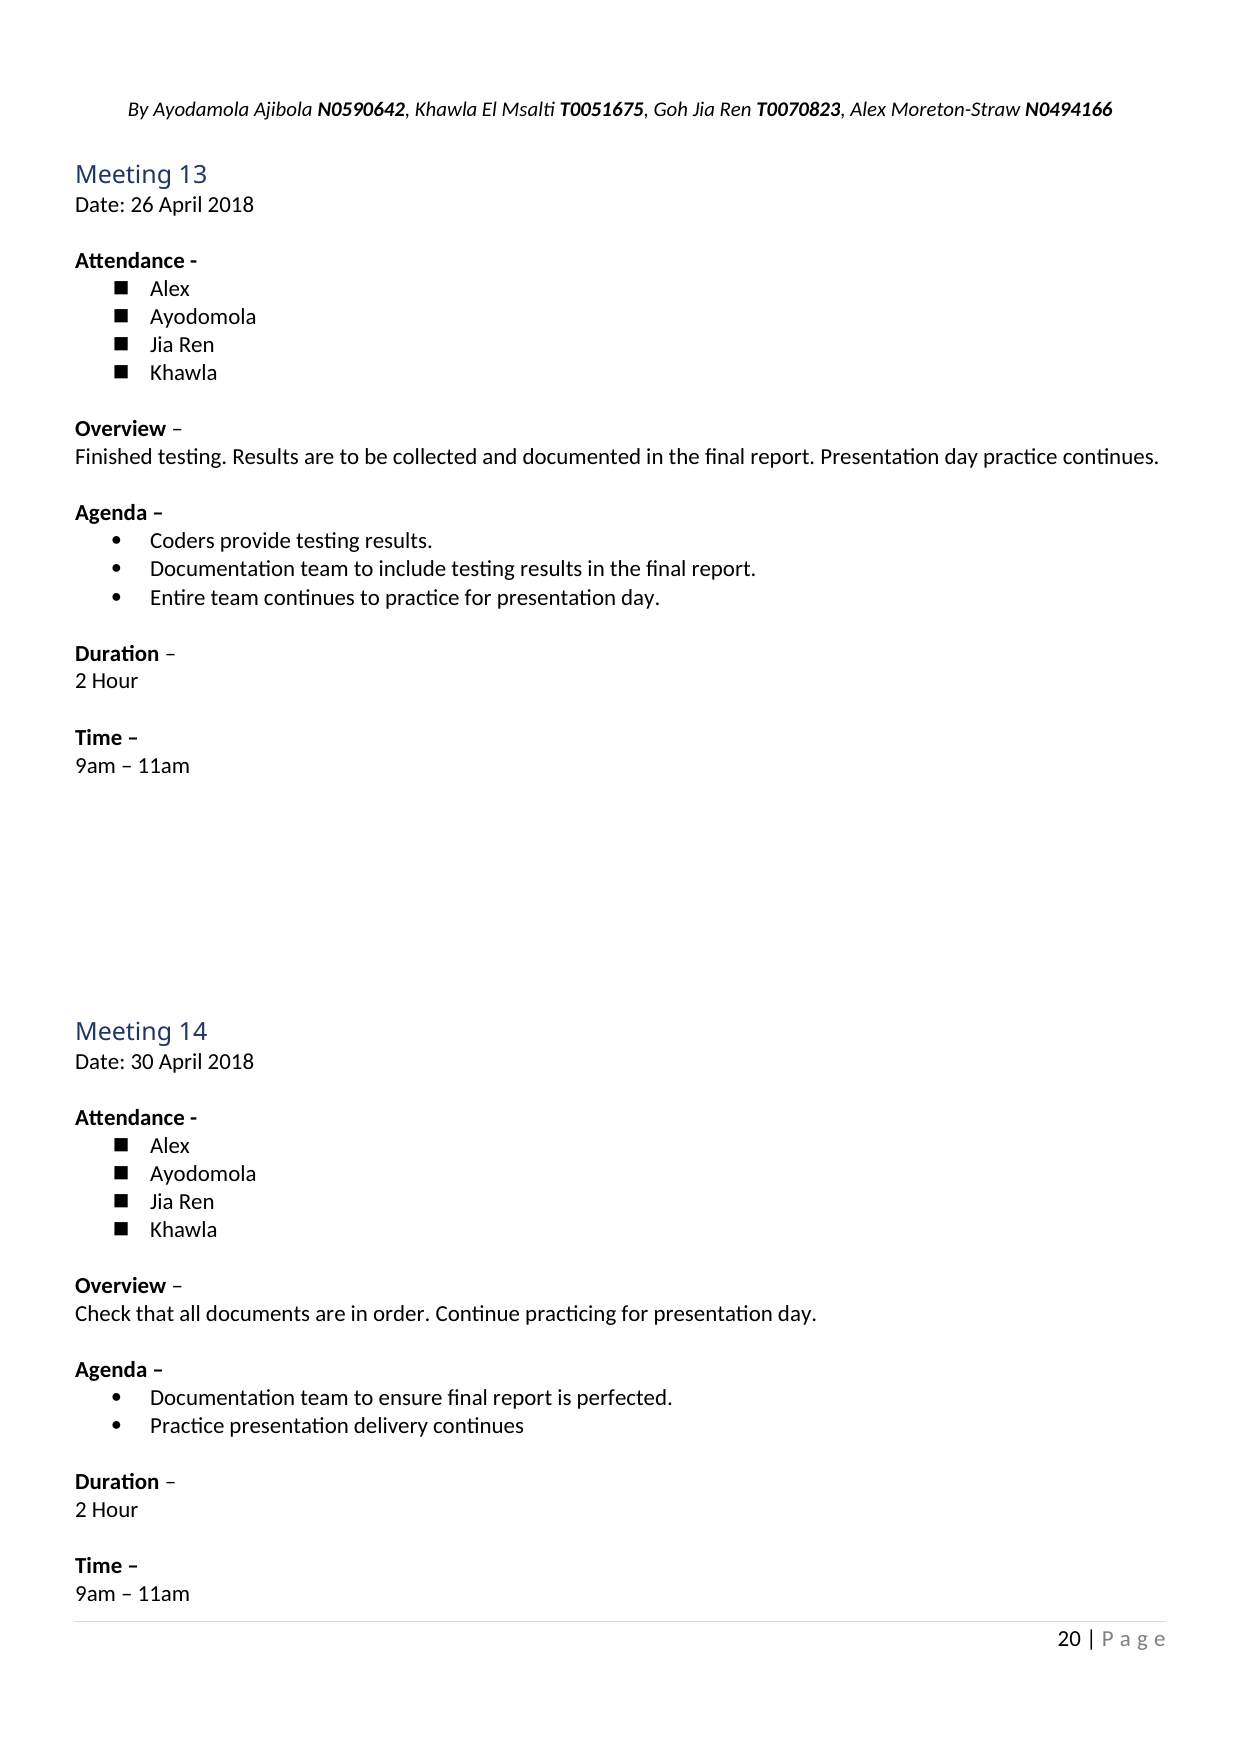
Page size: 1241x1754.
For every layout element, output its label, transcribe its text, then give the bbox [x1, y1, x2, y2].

list Practice presentation delivery continues [112, 1411, 1165, 1439]
text 9am – 11am [75, 1579, 1165, 1608]
text 2 Hour [75, 667, 1165, 695]
list Jia Ren [112, 330, 1165, 358]
text Attendance - [75, 1103, 1165, 1131]
list Khawla [112, 358, 1165, 386]
list Coders provide testing results. [112, 527, 1165, 554]
text Overview – [75, 1271, 1165, 1299]
list Ayodomola [112, 302, 1165, 330]
list Entire team continues to practice for presentation day. [112, 583, 1165, 611]
list Jia Ren [112, 1187, 1165, 1215]
text 9am – 11am [75, 751, 1165, 779]
list Documentation team to ensure final report is perfected. [112, 1383, 1165, 1411]
text Check that all documents are in order. Continue practicing for presentation day. [75, 1299, 1165, 1327]
text 2 Hour [75, 1496, 1165, 1523]
list Alex [112, 1131, 1165, 1159]
list Ayodomola [112, 1159, 1165, 1187]
list Documentation team to include testing results in the final report. [112, 554, 1165, 583]
text Finished testing. Results are to be collected and documented in the final report. Presentation day practice continues. [75, 442, 1165, 471]
text Attendance - [75, 246, 1165, 274]
list Alex [112, 274, 1165, 302]
text Duration – [75, 1467, 1165, 1496]
text Duration – [75, 639, 1165, 667]
text Agenda – [75, 498, 1165, 527]
text Time – [75, 1552, 1165, 1579]
text Agenda – [75, 1355, 1165, 1383]
text Time – [75, 723, 1165, 751]
text Meeting 13 Date: 26 April 2018 [75, 156, 1165, 218]
text Overview – [75, 414, 1165, 442]
text Meeting 14 Date: 30 April 2018 [75, 1013, 1165, 1075]
list Khawla [112, 1215, 1165, 1243]
